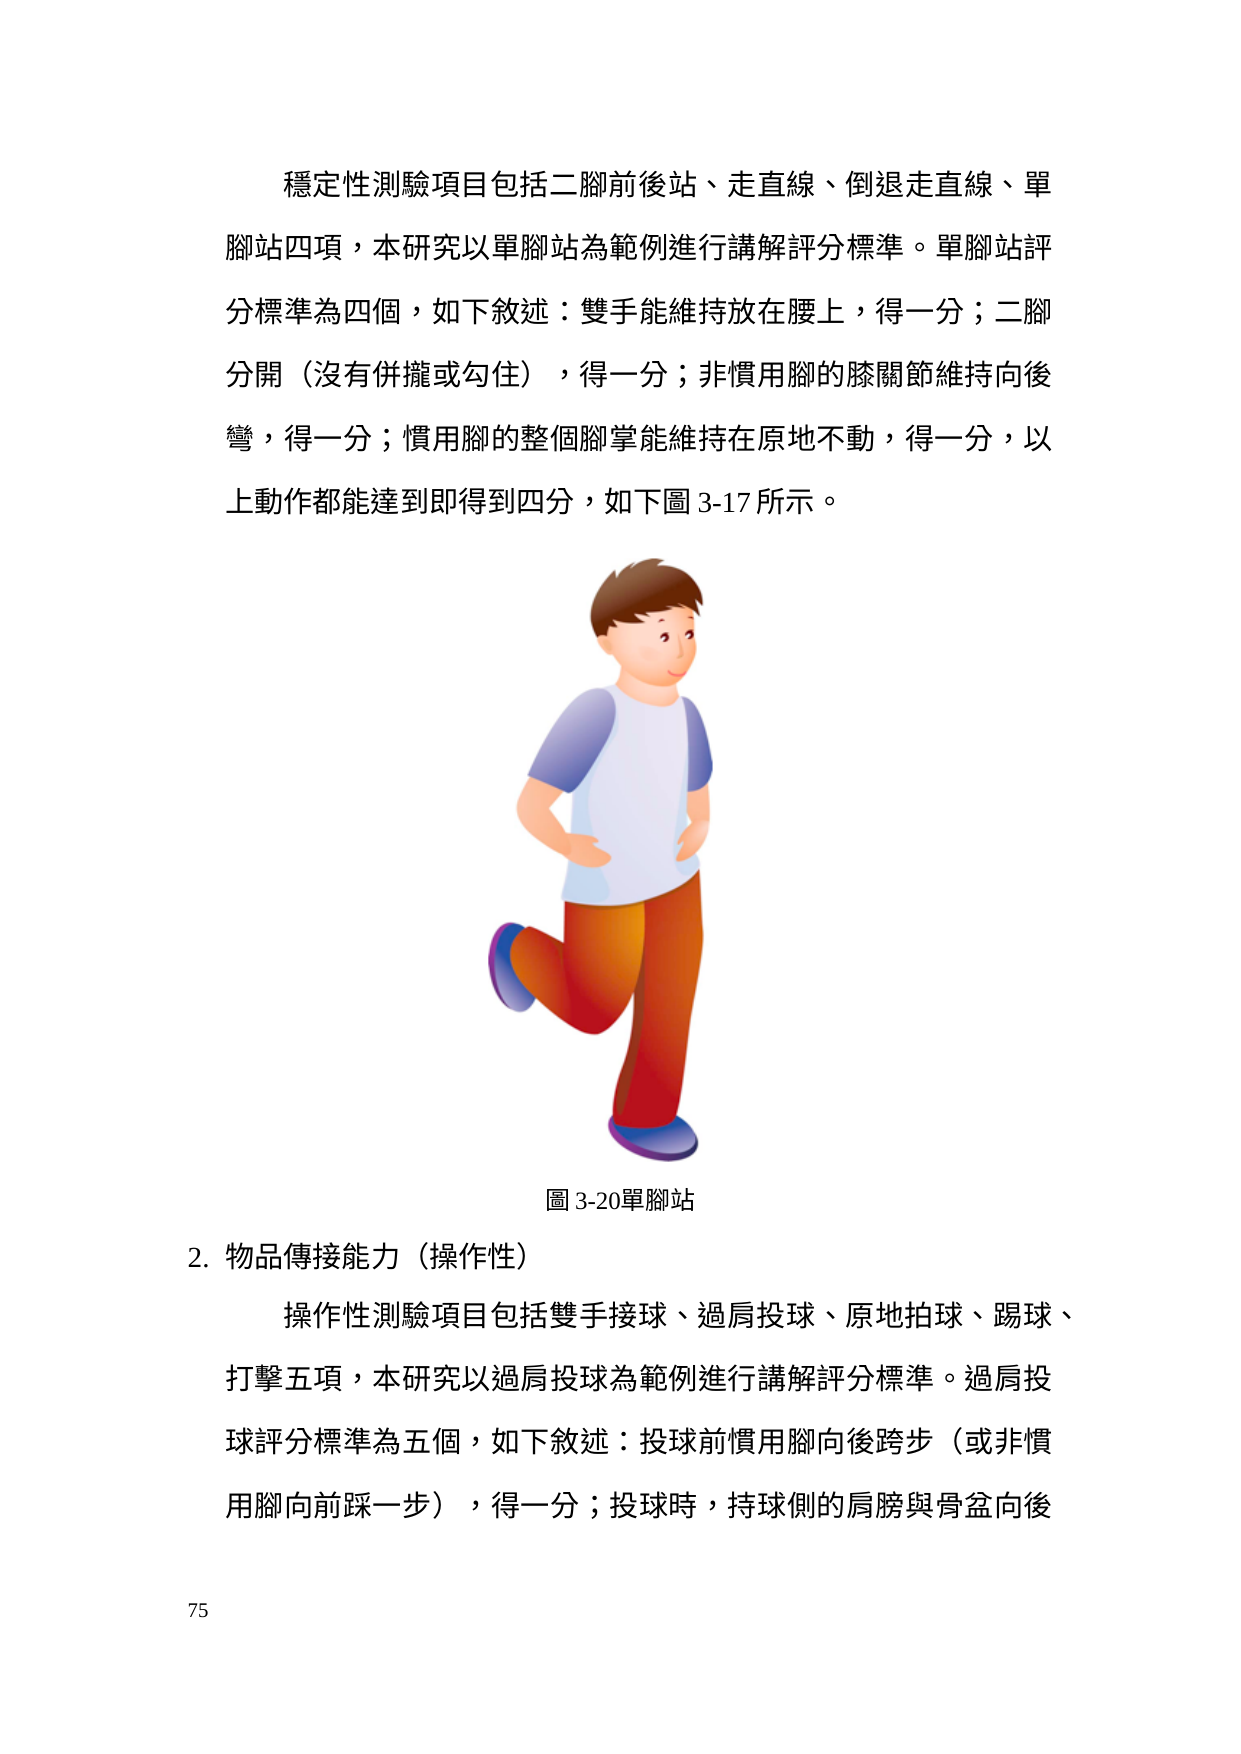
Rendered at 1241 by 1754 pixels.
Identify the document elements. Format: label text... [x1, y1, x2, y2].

list 穩定性測驗項目包括二腳前後站、走直線、倒退走直線、單腳站四項，本研究以單腳站為範例進行講解評分標準。單腳站評分標準為四個，如下敘述：雙手能維持放在腰上，得一分；二腳分開（沒有併攏或勾住），得一分；非慣用腳的膝關節維持向後彎，得一分；慣用腳的整個腳掌能維持在原地不動，得一分，以上動作都能達到即得到四分，如下圖3-17所示。 [225, 162, 1053, 521]
list 物品傳接能力（操作性） [187, 1217, 1053, 1292]
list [225, 1292, 1053, 1525]
picture [435, 542, 843, 1173]
